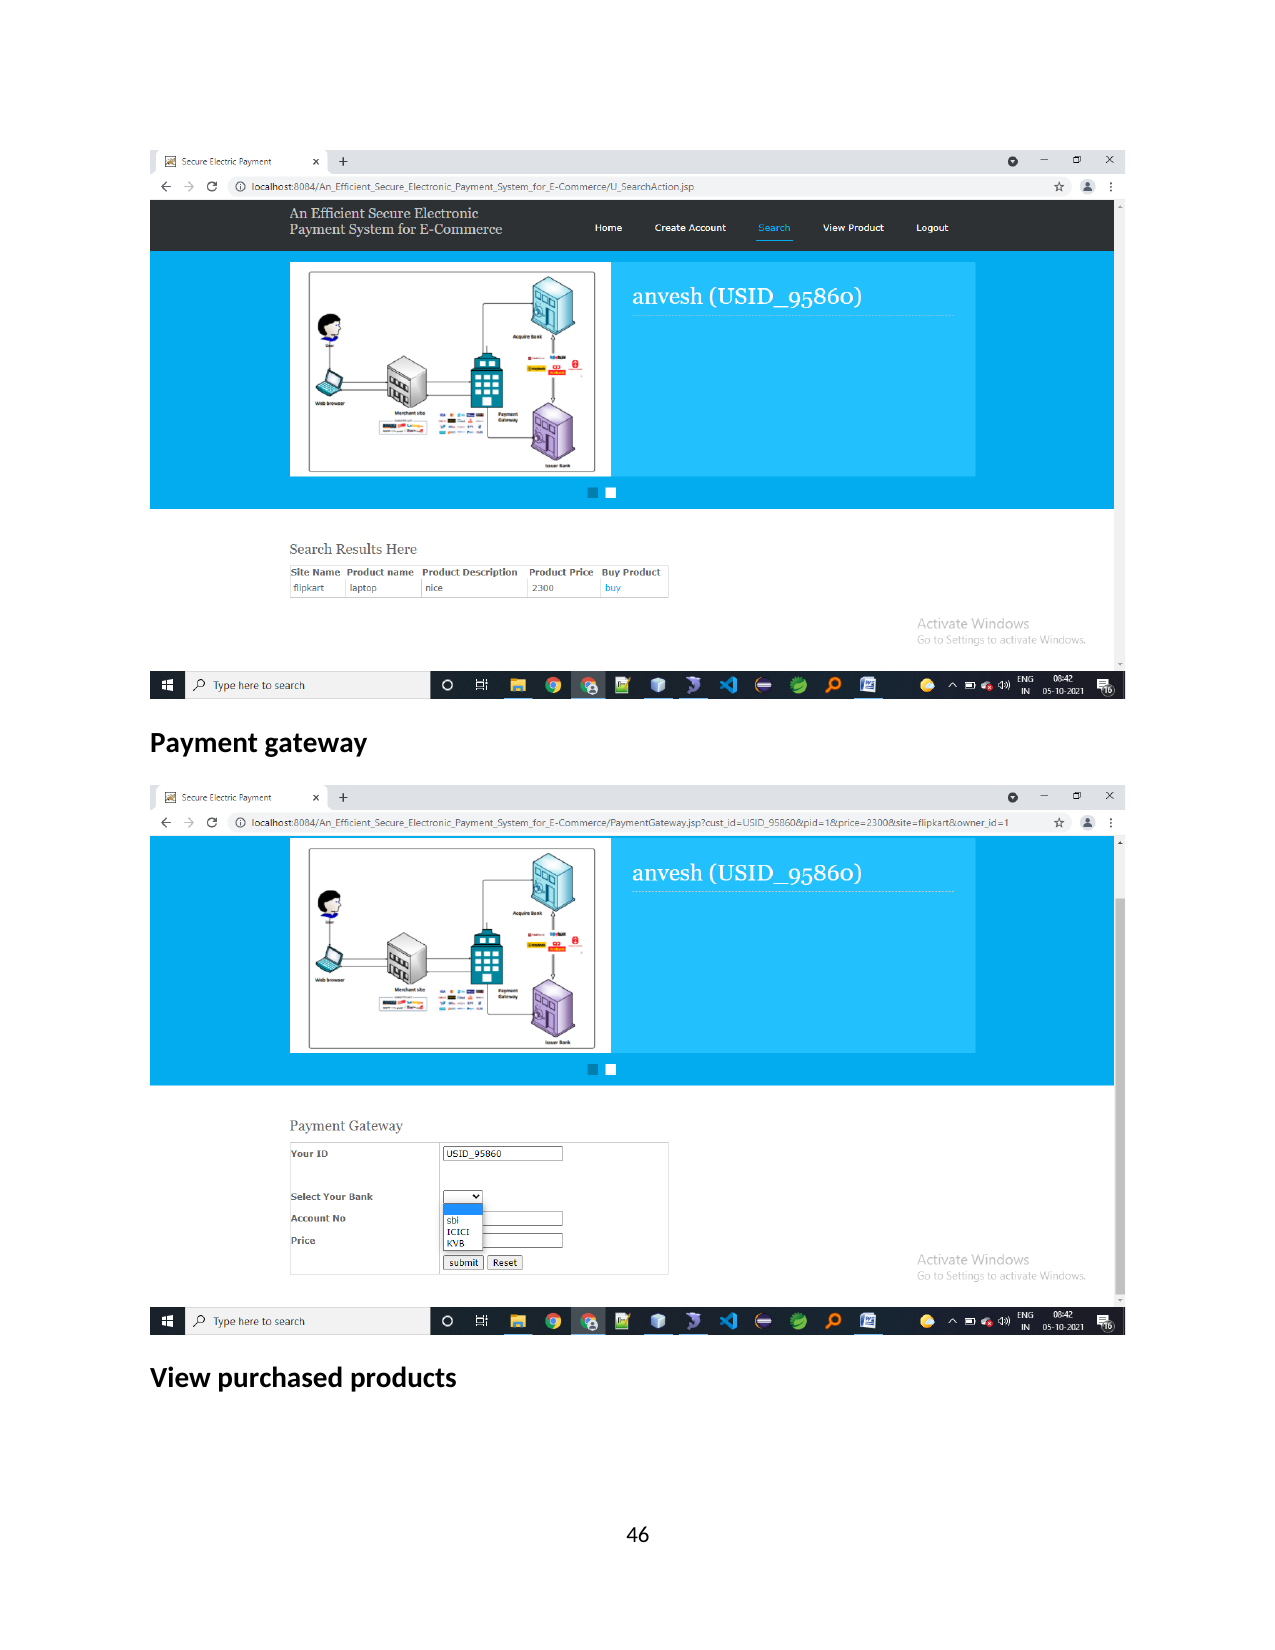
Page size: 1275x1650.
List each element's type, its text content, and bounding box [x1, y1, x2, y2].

picture [150, 785, 1125, 1335]
text Payment gateway [150, 724, 1125, 759]
picture [150, 150, 1125, 699]
picture [291, 263, 974, 476]
picture [291, 839, 974, 1052]
picture [606, 1065, 615, 1074]
text View purchased products [150, 1359, 1125, 1395]
picture [606, 488, 615, 497]
